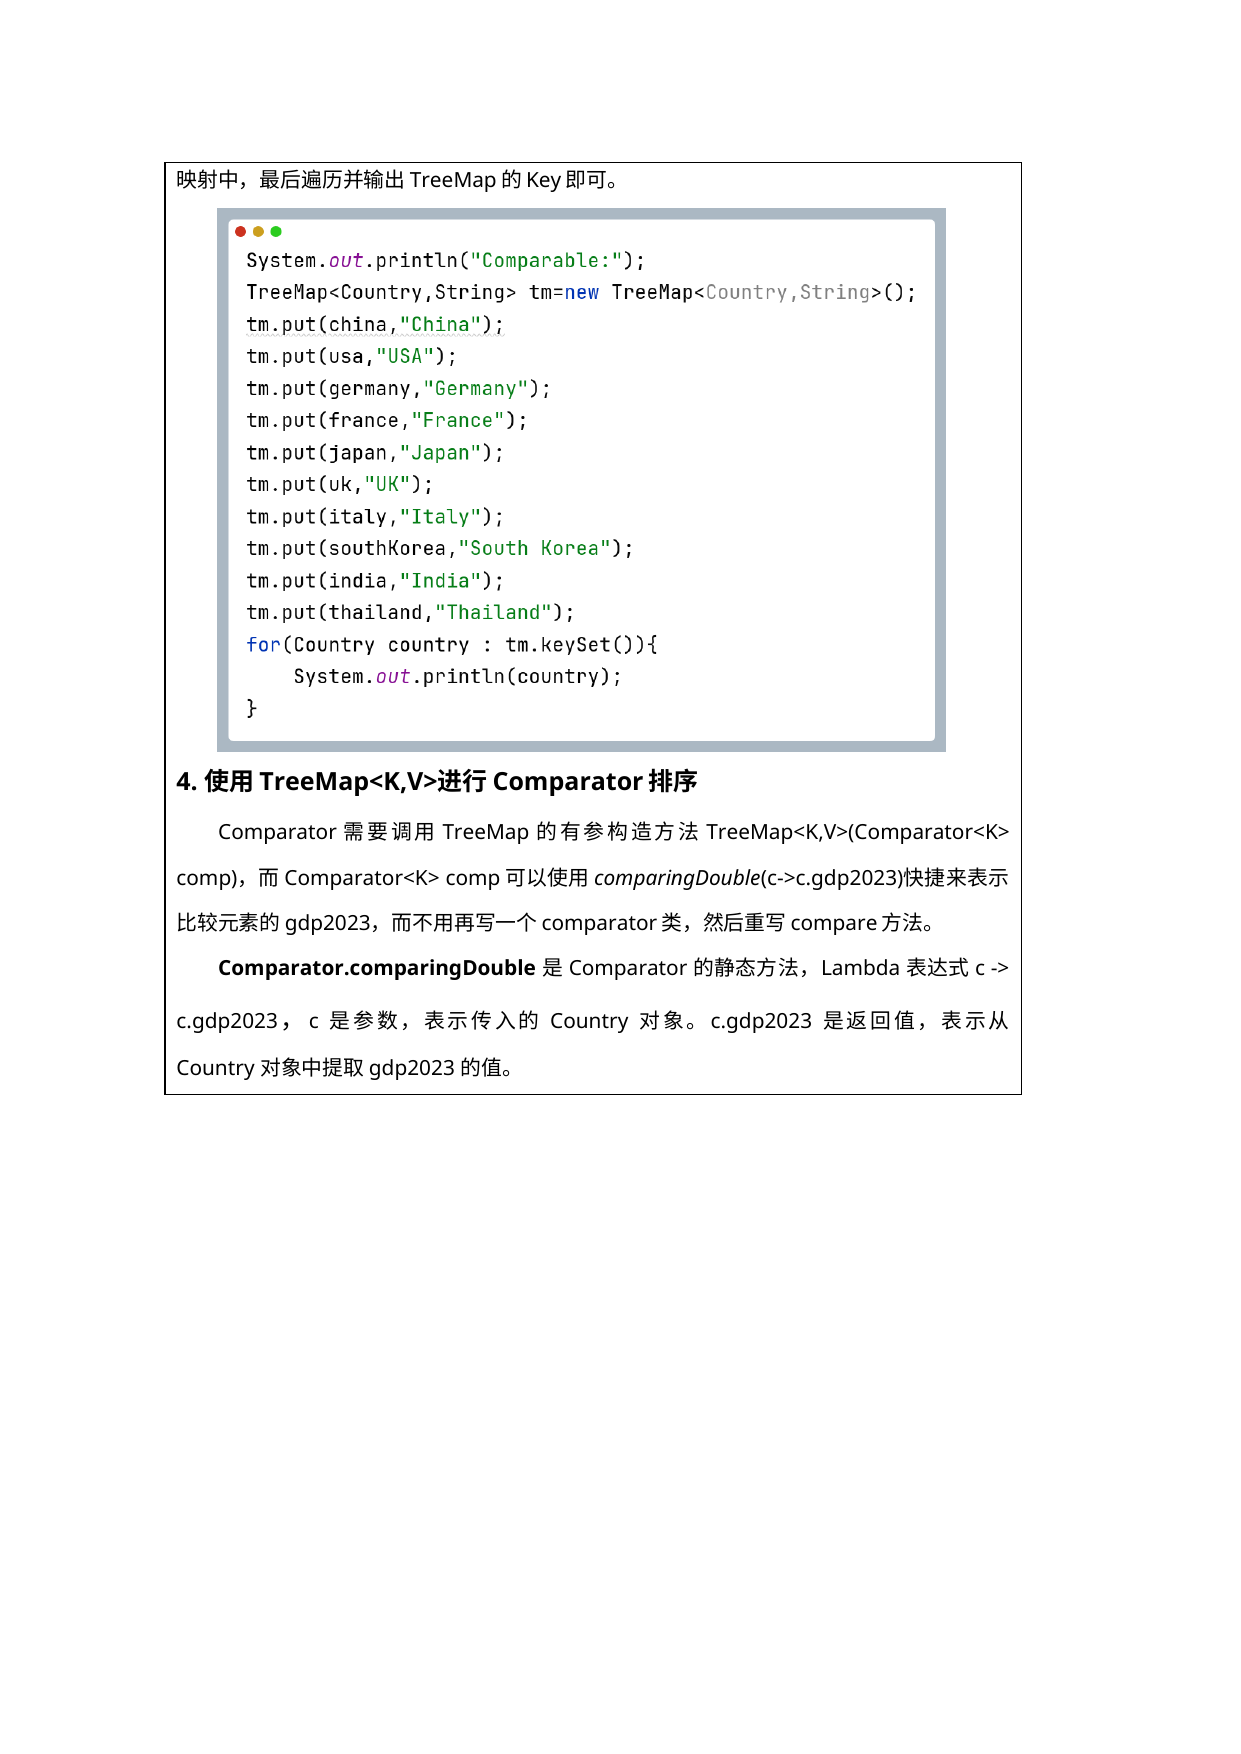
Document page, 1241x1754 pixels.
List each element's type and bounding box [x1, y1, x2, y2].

table_header [166, 163, 1021, 1094]
picture [217, 208, 946, 752]
